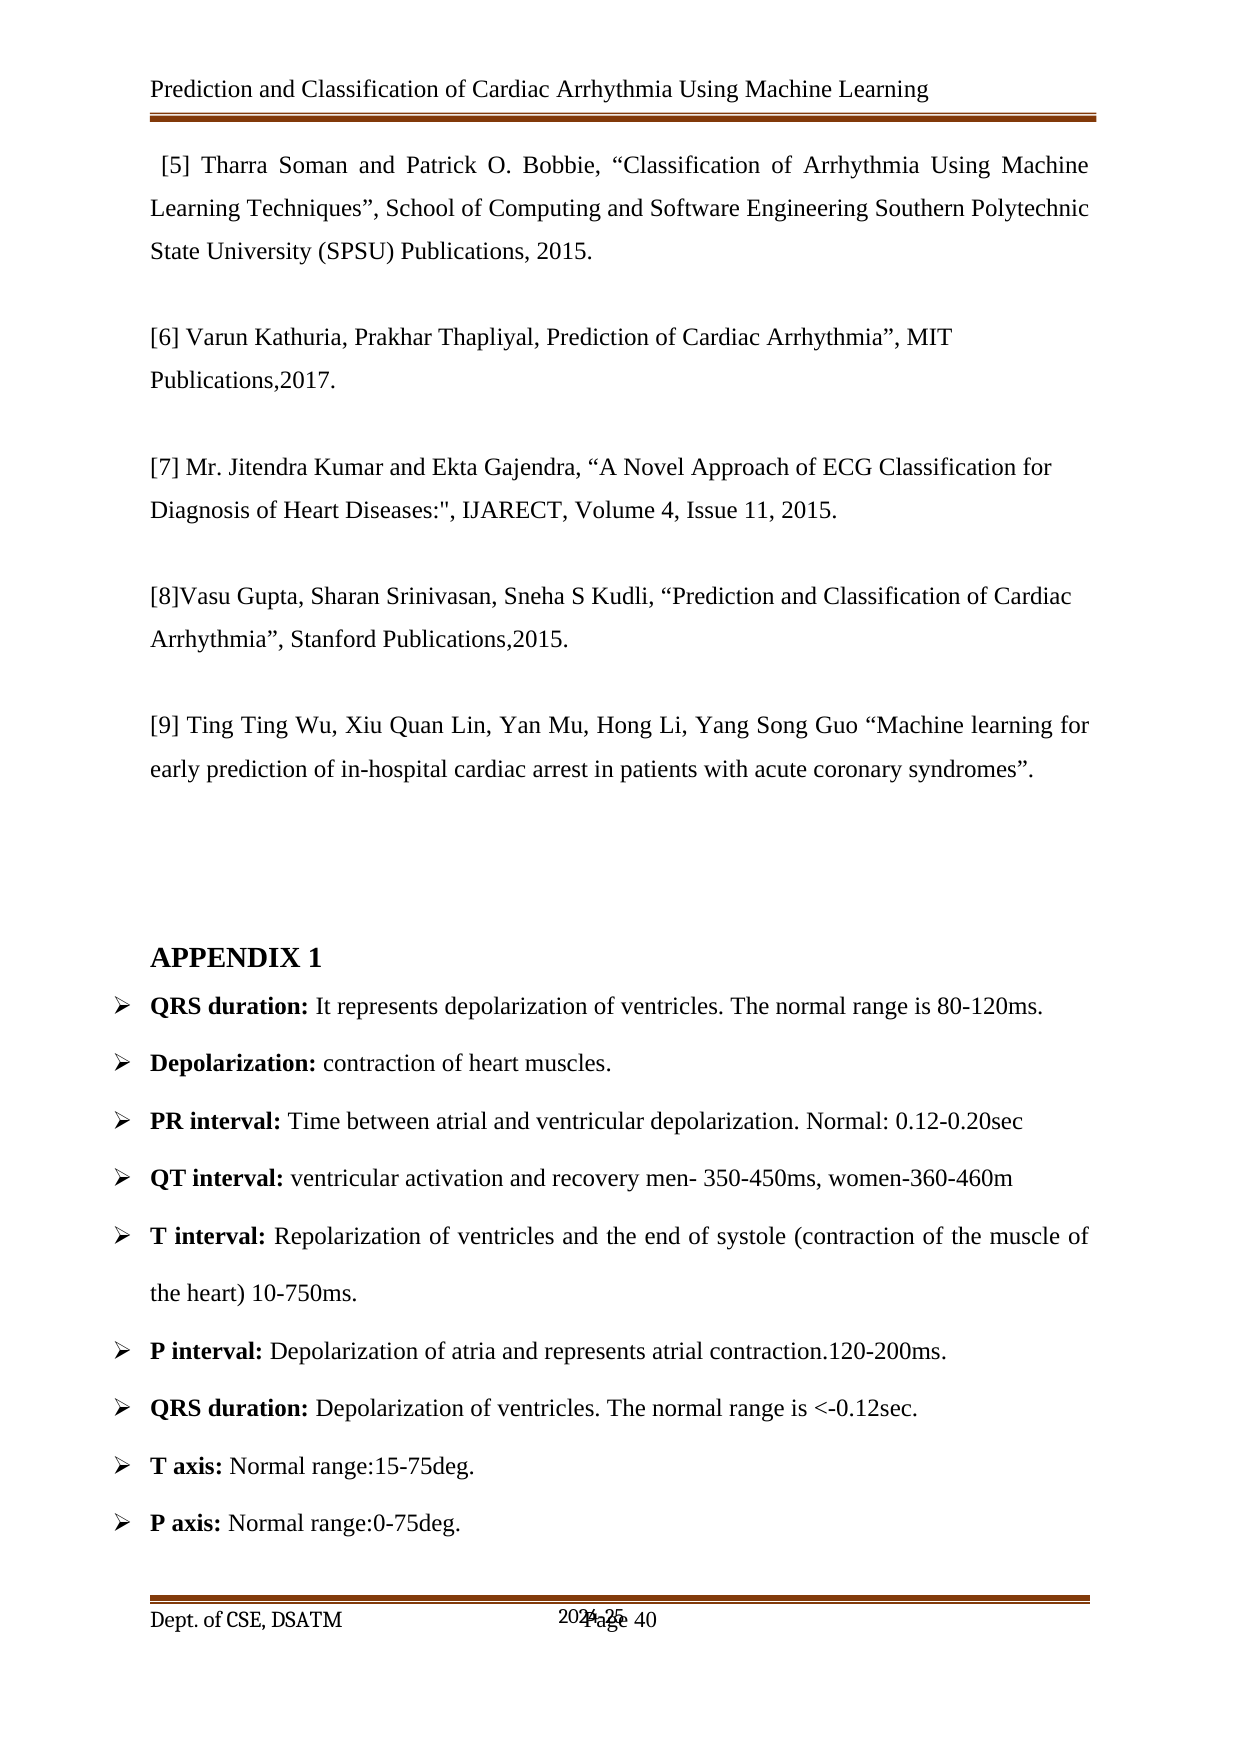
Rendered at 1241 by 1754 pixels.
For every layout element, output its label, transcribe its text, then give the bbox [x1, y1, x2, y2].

text Arrhythmia”, Stanford Publications,2015. [150, 624, 1090, 653]
text [6] Varun Kathuria, Prakhar Thapliyal, Prediction of Cardiac Arrhythmia”, MIT [150, 322, 1090, 351]
text Diagnosis of Heart Diseases:", IJARECT, Volume 4, Issue 11, 2015. [150, 495, 1090, 524]
text APPENDIX 1 [150, 941, 1090, 974]
list T interval: Repolarization of ventricles and the end of systole (contraction of the muscle of the heart) 10-750ms. [112, 1221, 1090, 1307]
text [5] Tharra Soman and Patrick O. Bobbie, “Classification of Arrhythmia Using Machine Learning Techniques”, School of Computing and Software Engineering Southern Polytechnic State University (SPSU) Publications, 2015. [150, 150, 1090, 265]
text [9] Ting Ting Wu, Xiu Quan Lin, Yan Mu, Hong Li, Yang Song Guo “Machine learning for early prediction of in-hospital cardiac arrest in patients with acute coronary syndromes”. [150, 711, 1090, 782]
text [8]Vasu Gupta, Sharan Srinivasan, Sneha S Kudli, “Prediction and Classification of Cardiac [150, 581, 1090, 610]
list QT interval: ventricular activation and recovery men- 350-450ms, women-360-460m [112, 1163, 1090, 1192]
text [7] Mr. Jitendra Kumar and Ekta Gajendra, “A Novel Approach of ECG Classification for [150, 452, 1090, 481]
list PR interval: Time between atrial and ventricular depolarization. Normal: 0.12-0.20sec [112, 1106, 1090, 1135]
list P axis: Normal range:0-75deg. [112, 1508, 1090, 1537]
list Depolarization: contraction of heart muscles. [112, 1048, 1090, 1077]
list T axis: Normal range:15-75deg. [112, 1451, 1090, 1480]
list QRS duration: It represents depolarization of ventricles. The normal range is 80-120ms. [112, 991, 1090, 1020]
list QRS duration: Depolarization of ventricles. The normal range is <-0.12sec. [112, 1393, 1090, 1422]
text Publications,2017. [150, 366, 1090, 394]
list P interval: Depolarization of atria and represents atrial contraction.120-200ms. [112, 1336, 1090, 1365]
